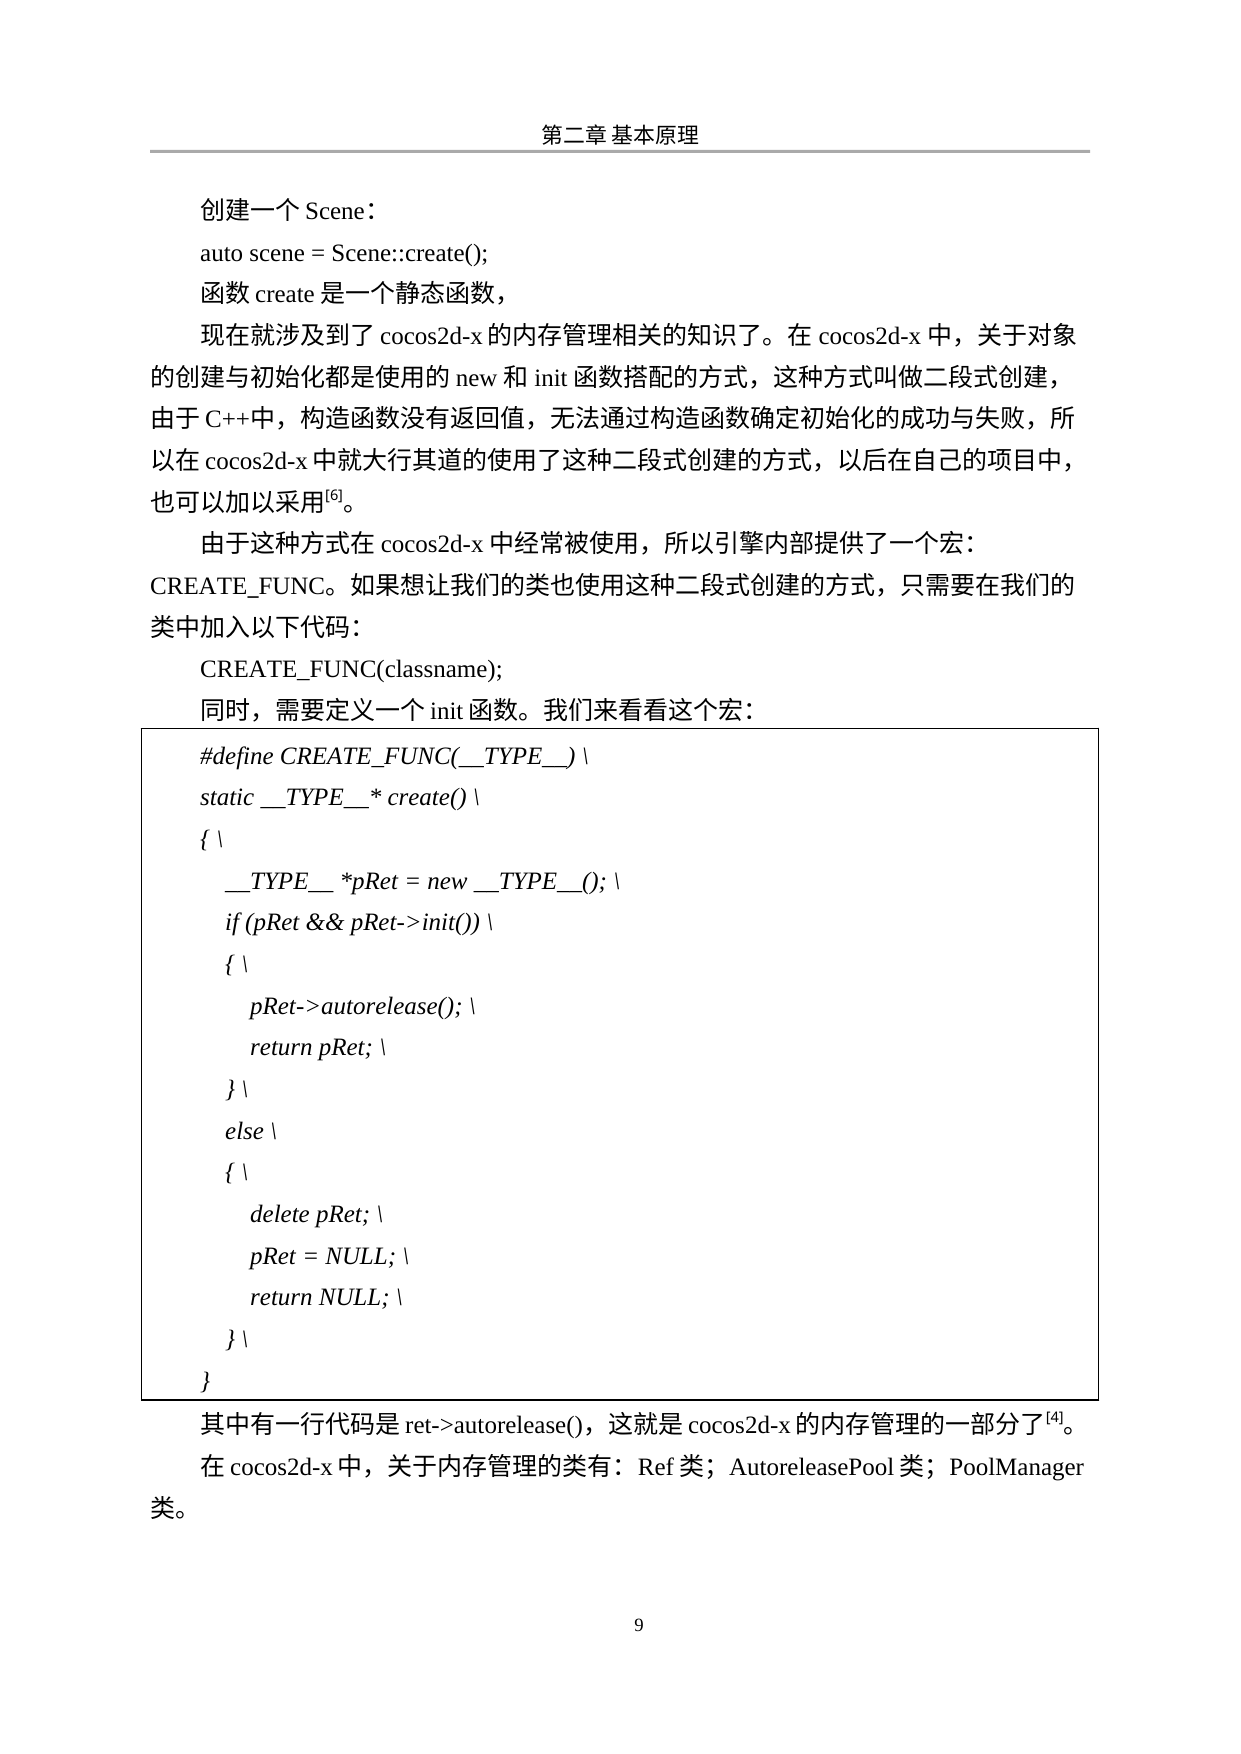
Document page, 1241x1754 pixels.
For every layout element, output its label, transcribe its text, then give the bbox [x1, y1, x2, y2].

text 创建一个Scene： [150, 186, 1090, 228]
text __TYPE__ *pRet = new __TYPE__(); \ [150, 856, 1090, 897]
text if (pRet && pRet->init()) \ [150, 897, 1090, 939]
text } \ [150, 1064, 1090, 1106]
text #define CREATE_FUNC(__TYPE__) \ [142, 729, 1098, 772]
text static __TYPE__* create() \ [150, 772, 1090, 814]
text return NULL; \ [150, 1272, 1090, 1314]
text delete pRet; \ [150, 1189, 1090, 1231]
text { \ [150, 814, 1090, 856]
text { \ [150, 1147, 1090, 1189]
text 由于这种方式在 cocos2d-x 中经常被使用，所以引擎内部提供了一个宏：CREATE_FUNC。如果想让我们的类也使用这种二段式创建的方式，只需要在我们的类中加入以下代码： [150, 519, 1090, 644]
text 同时，需要定义一个init函数。我们来看看这个宏： [150, 686, 1090, 728]
text auto scene = Scene::create(); [150, 228, 1090, 269]
text { \ [150, 939, 1090, 981]
text 现在就涉及到了cocos2d-x的内存管理相关的知识了。在 cocos2d-x 中，关于对象的创建与初始化都是使用的 new 和 init 函数搭配的方式，这种方式叫做二段式创建，由于C++中，构造函数没有返回值，无法通过构造函数确定初始化的成功与失败，所以在cocos2d-x中就大行其道的使用了这种二段式创建的方式，以后在自己的项目中，也可以加以采用[6]。 [150, 311, 1090, 519]
text 函数create是一个静态函数， [150, 269, 1090, 311]
text return pRet; \ [150, 1022, 1090, 1064]
text } \ [150, 1314, 1090, 1353]
text else \ [150, 1106, 1090, 1147]
text 在cocos2d-x中，关于内存管理的类有：Ref类；AutoreleasePool类；PoolManager类。 [150, 1442, 1090, 1526]
text CREATE_FUNC(classname); [150, 644, 1090, 686]
text pRet = NULL; \ [150, 1231, 1090, 1272]
text 其中有一行代码是ret->autorelease()，这就是cocos2d-x的内存管理的一部分了[4]。 [150, 1401, 1090, 1442]
text pRet->autorelease(); \ [150, 981, 1090, 1022]
text } [142, 1353, 1098, 1399]
